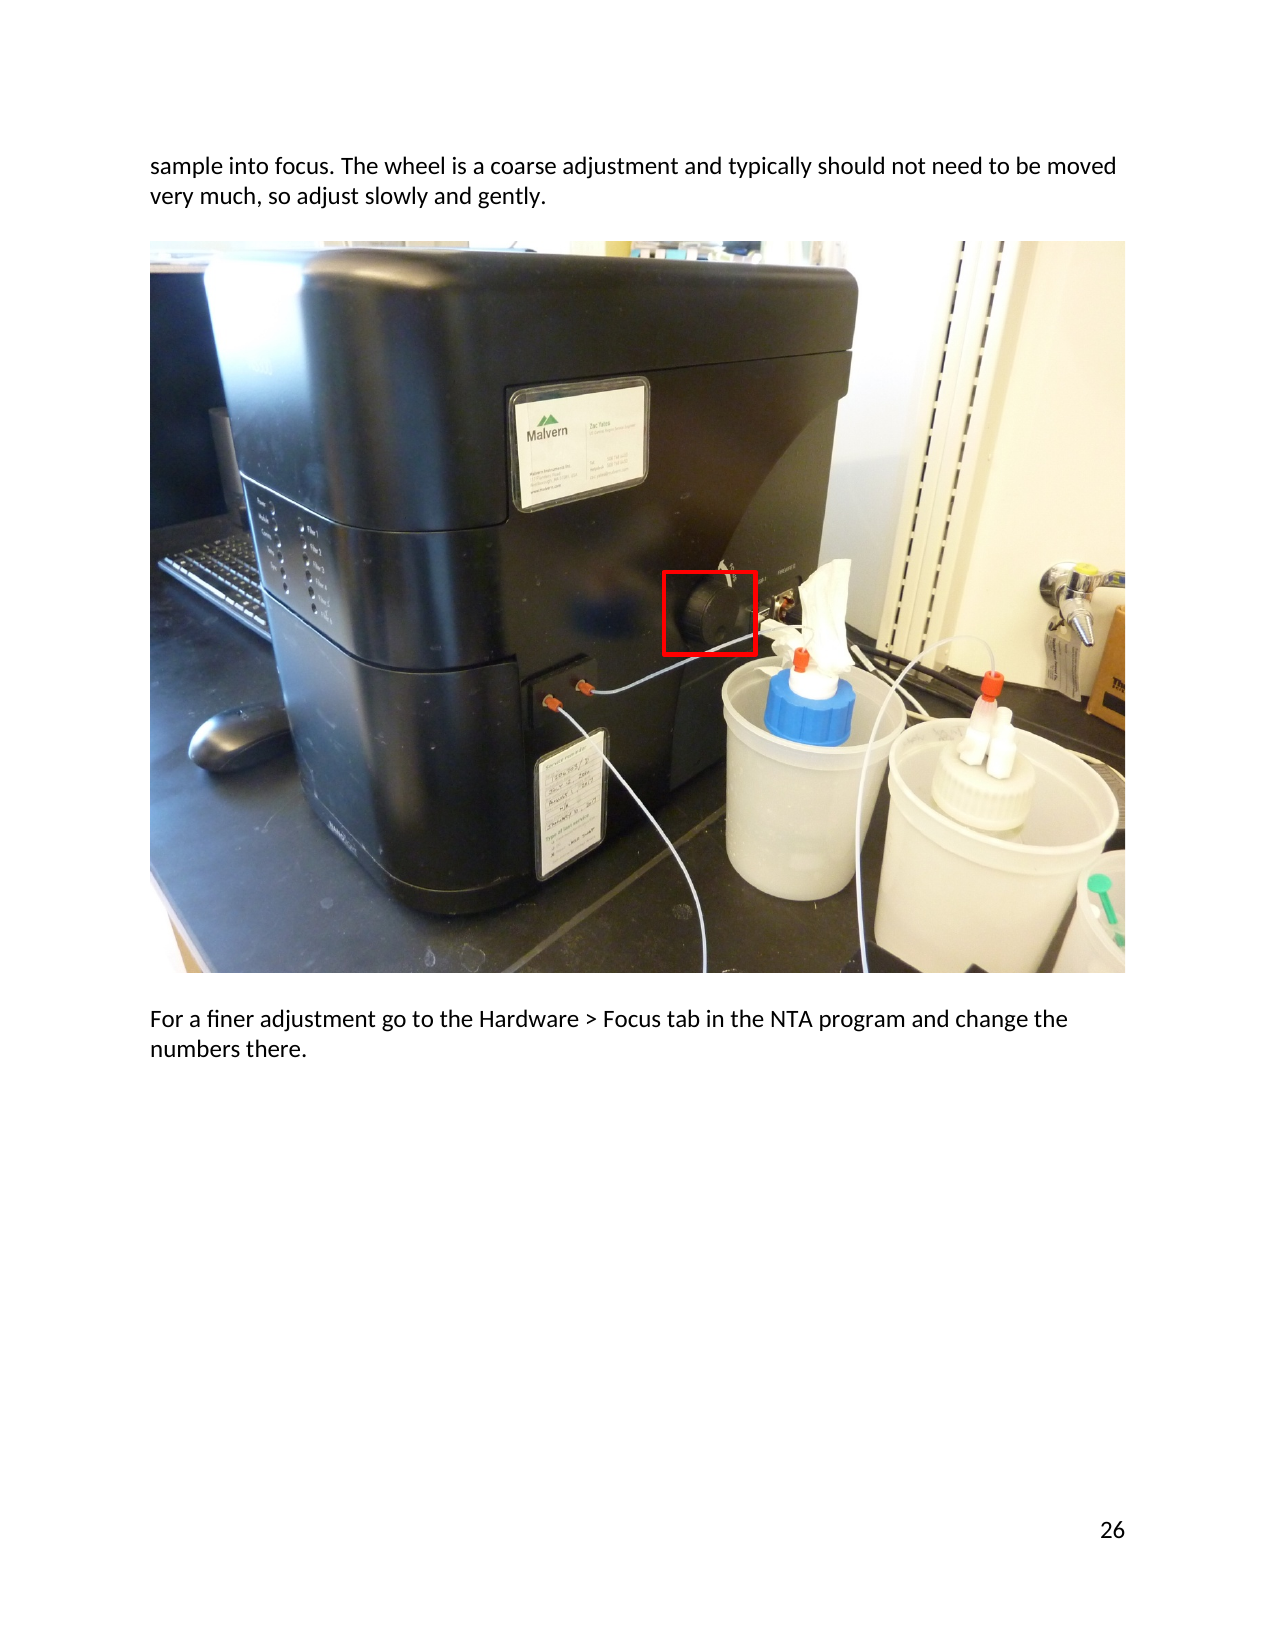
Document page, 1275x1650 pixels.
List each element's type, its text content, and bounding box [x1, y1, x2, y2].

picture [150, 241, 1125, 973]
text For a finer adjustment go to the Hardware > Focus tab in the NTA program and change the numbers there. [150, 1003, 1125, 1064]
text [150, 150, 1125, 211]
